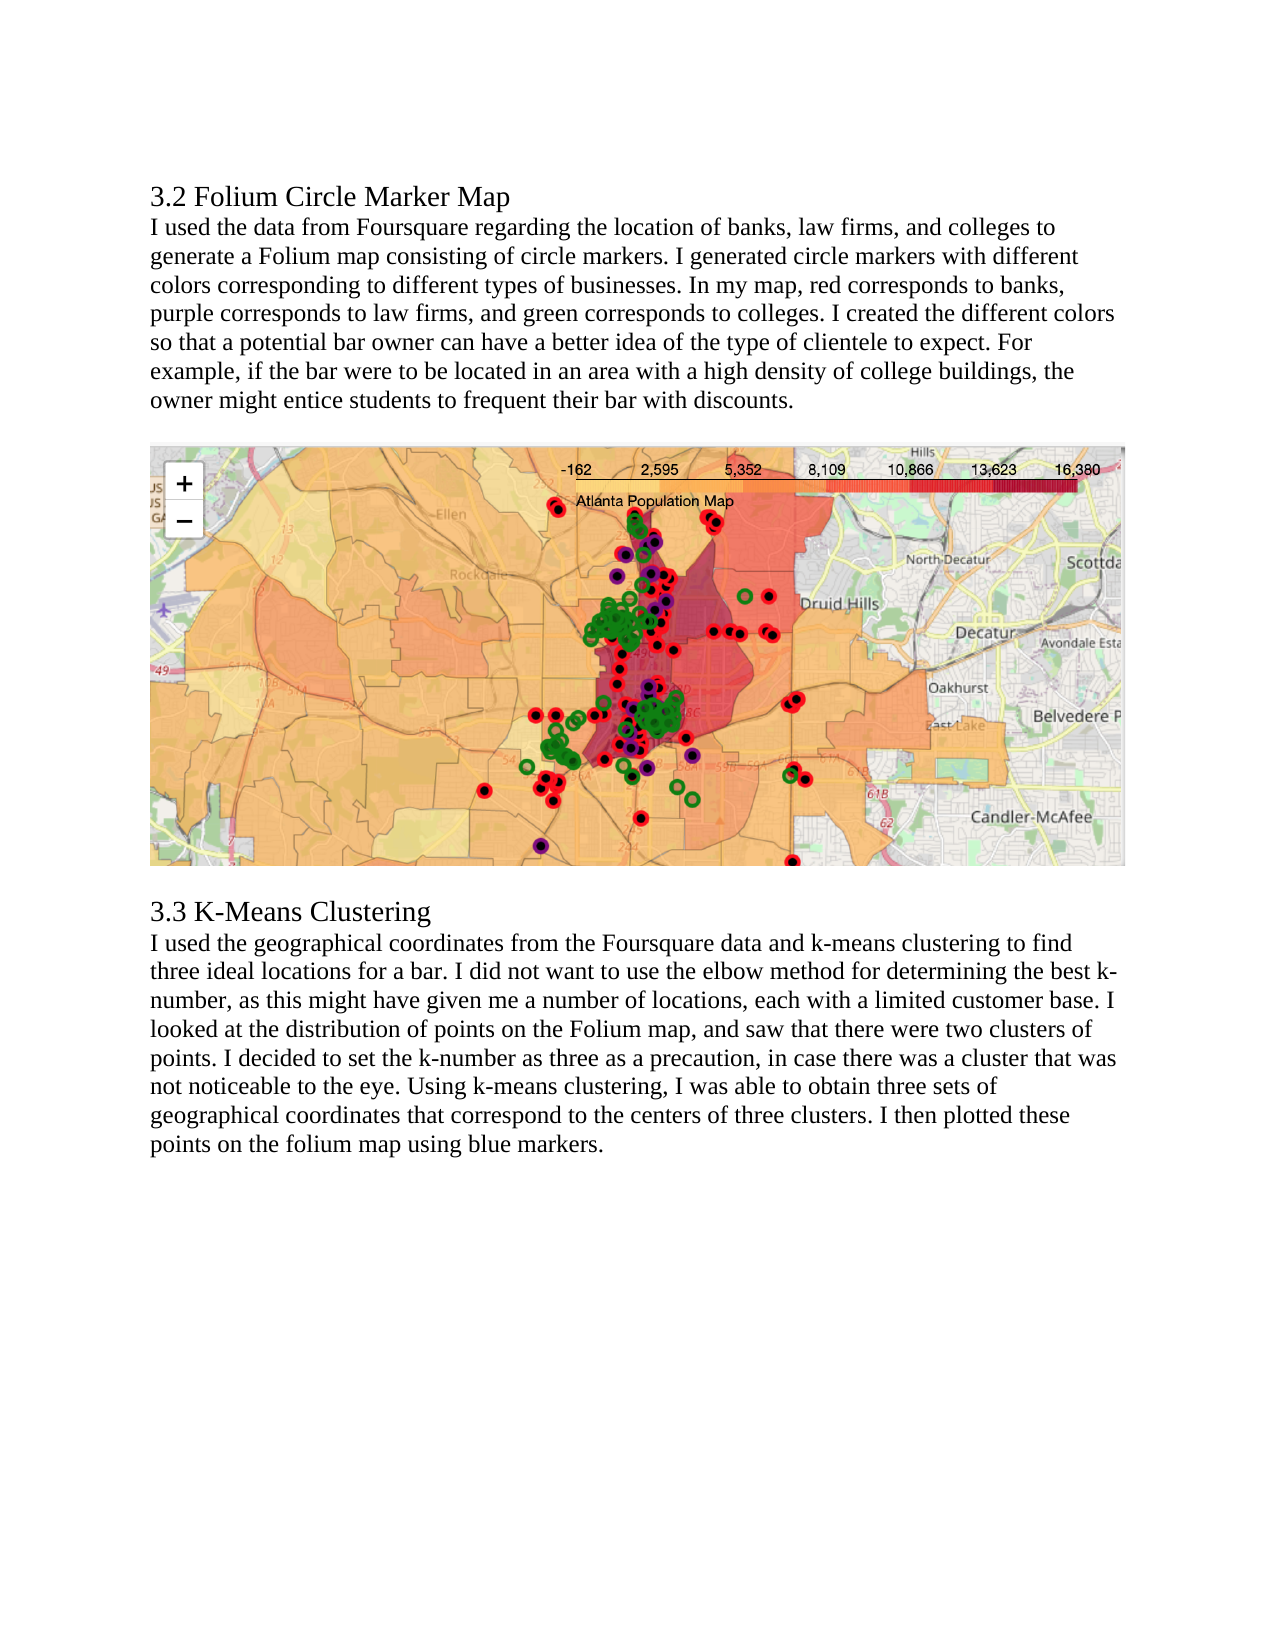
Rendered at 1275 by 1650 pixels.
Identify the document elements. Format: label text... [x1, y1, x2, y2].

text I used the geographical coordinates from the Foursquare data and k-means clustering to find three ideal locations for a bar. I did not want to use the elbow method for determining the best k-number, as this might have given me a number of locations, each with a limited customer base. I looked at the distribution of points on the Folium map, and saw that there were two clusters of points. I decided to set the k-number as three as a precaution, in case there was a cluster that was not noticeable to the eye. Using k-means clustering, I was able to obtain three sets of geographical coordinates that correspond to the centers of three clusters. I then plotted these points on the folium map using blue markers. [150, 928, 1125, 1158]
text 3.3 K-Means Clustering [150, 894, 1125, 928]
text I used the data from Foursquare regarding the location of banks, law firms, and colleges to generate a Folium map consisting of circle markers. I generated circle markers with different colors corresponding to different types of businesses. In my map, red corresponds to banks, purple corresponds to law firms, and green corresponds to colleges. I created the different colors so that a potential bar owner can have a better idea of the type of clientele to expect. For example, if the bar were to be located in an area with a high density of college buildings, the owner might entice students to frequent their bar with discounts. [150, 212, 1125, 413]
text 3.2 Folium Circle Marker Map [150, 179, 1125, 212]
picture [150, 442, 1125, 866]
